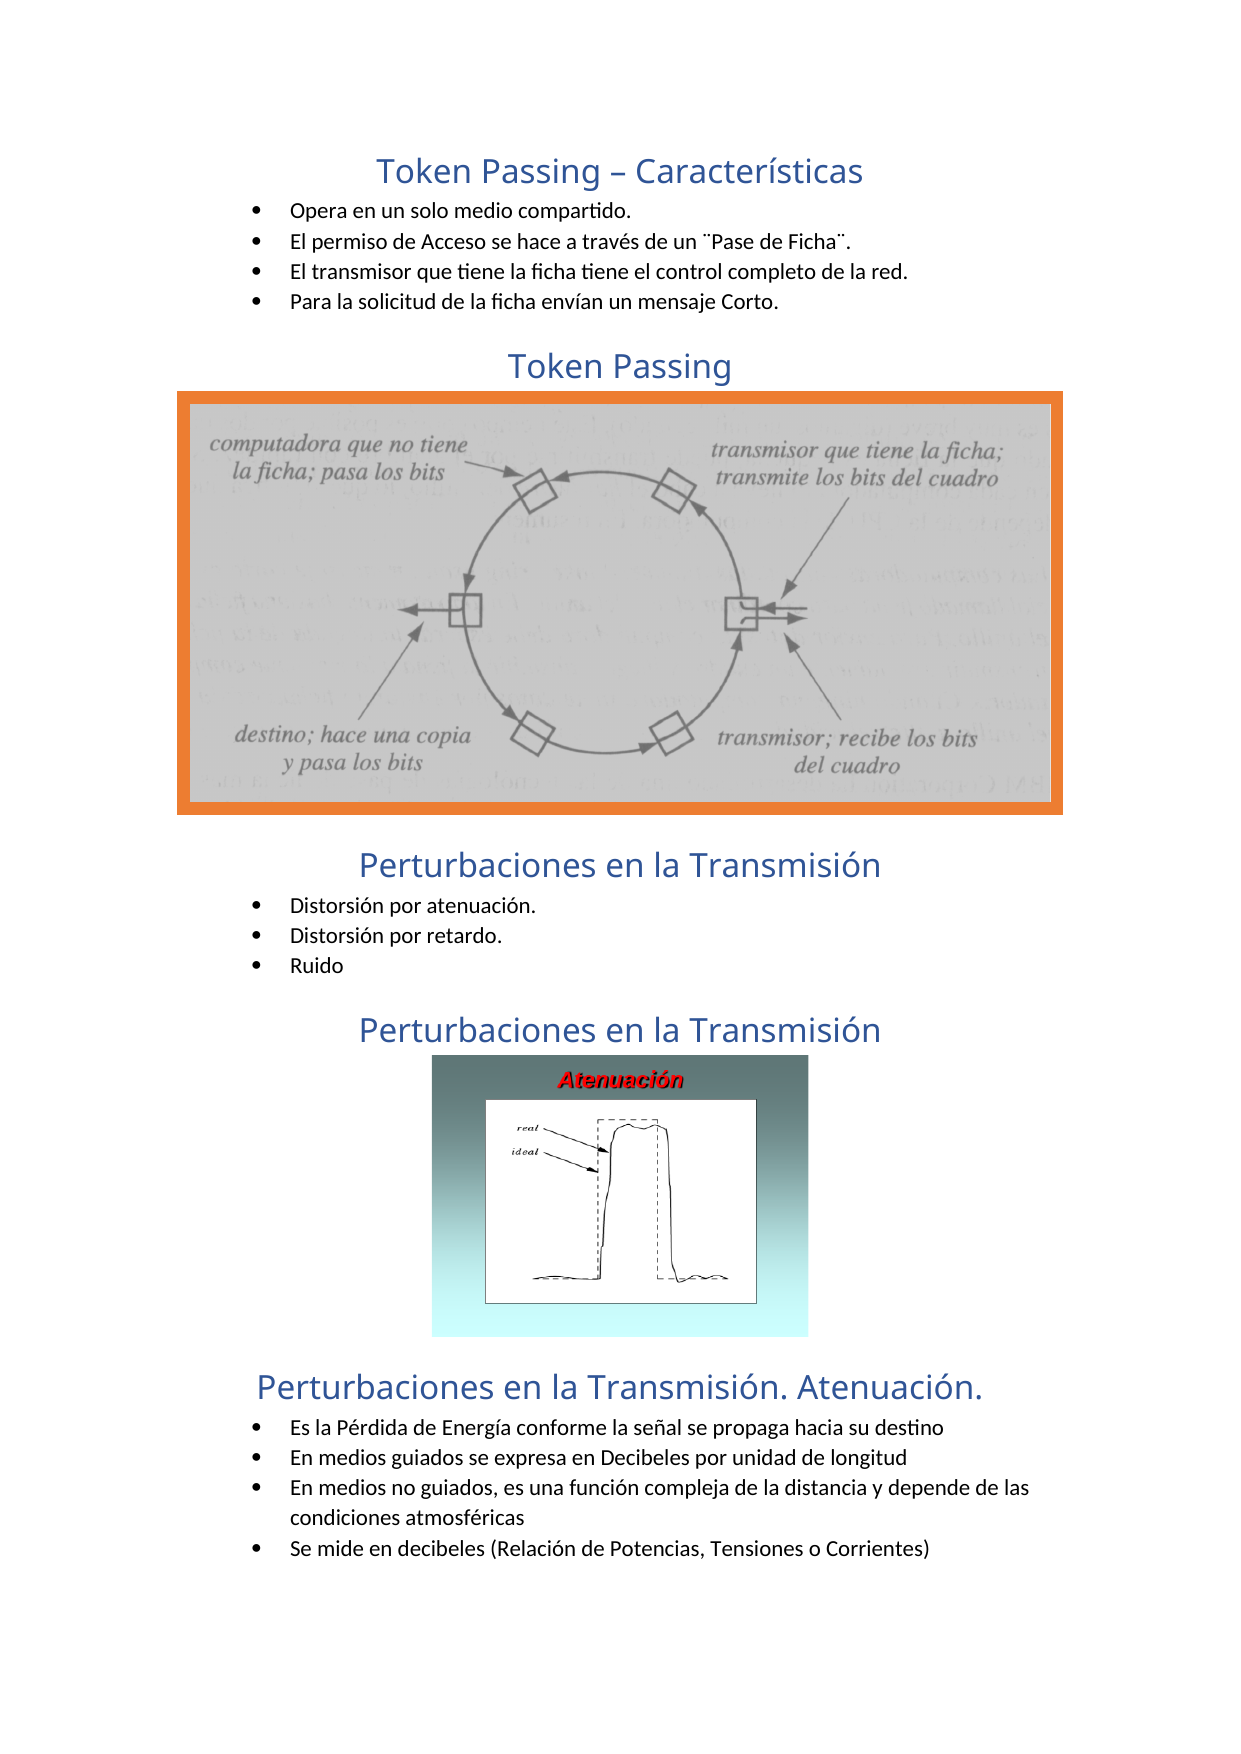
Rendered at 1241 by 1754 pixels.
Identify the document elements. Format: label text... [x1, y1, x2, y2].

list Distorsión por retardo. [252, 921, 1063, 949]
list Para la solicitud de la ficha envían un mensaje Corto. [252, 287, 1063, 315]
list Se mide en decibeles (Relación de Potencias, Tensiones o Corrientes) [252, 1534, 1063, 1562]
list El permiso de Acceso se hace a través de un ¨Pase de Ficha¨. [252, 227, 1063, 255]
list El transmisor que tiene la ficha tiene el control completo de la red. [252, 257, 1063, 285]
list Ruido [252, 951, 1063, 979]
subtitle Token Passing [177, 342, 1063, 388]
list Opera en un solo medio compartido. [252, 197, 1063, 224]
subtitle Perturbaciones en la Transmisión [177, 842, 1063, 887]
subtitle Perturbaciones en la Transmisión [177, 1006, 1063, 1052]
list En medios no guiados, es una función compleja de la distancia y depende de las condiciones atmosféricas [252, 1473, 1063, 1531]
subtitle Token Passing – Características [177, 148, 1063, 193]
subtitle Perturbaciones en la Transmisión. Atenuación. [177, 1364, 1063, 1409]
list En medios guiados se expresa en Decibeles por unidad de longitud [252, 1443, 1063, 1471]
list Es la Pérdida de Energía conforme la señal se propaga hacia su destino [252, 1413, 1063, 1441]
list Distorsión por atenuación. [252, 891, 1063, 919]
